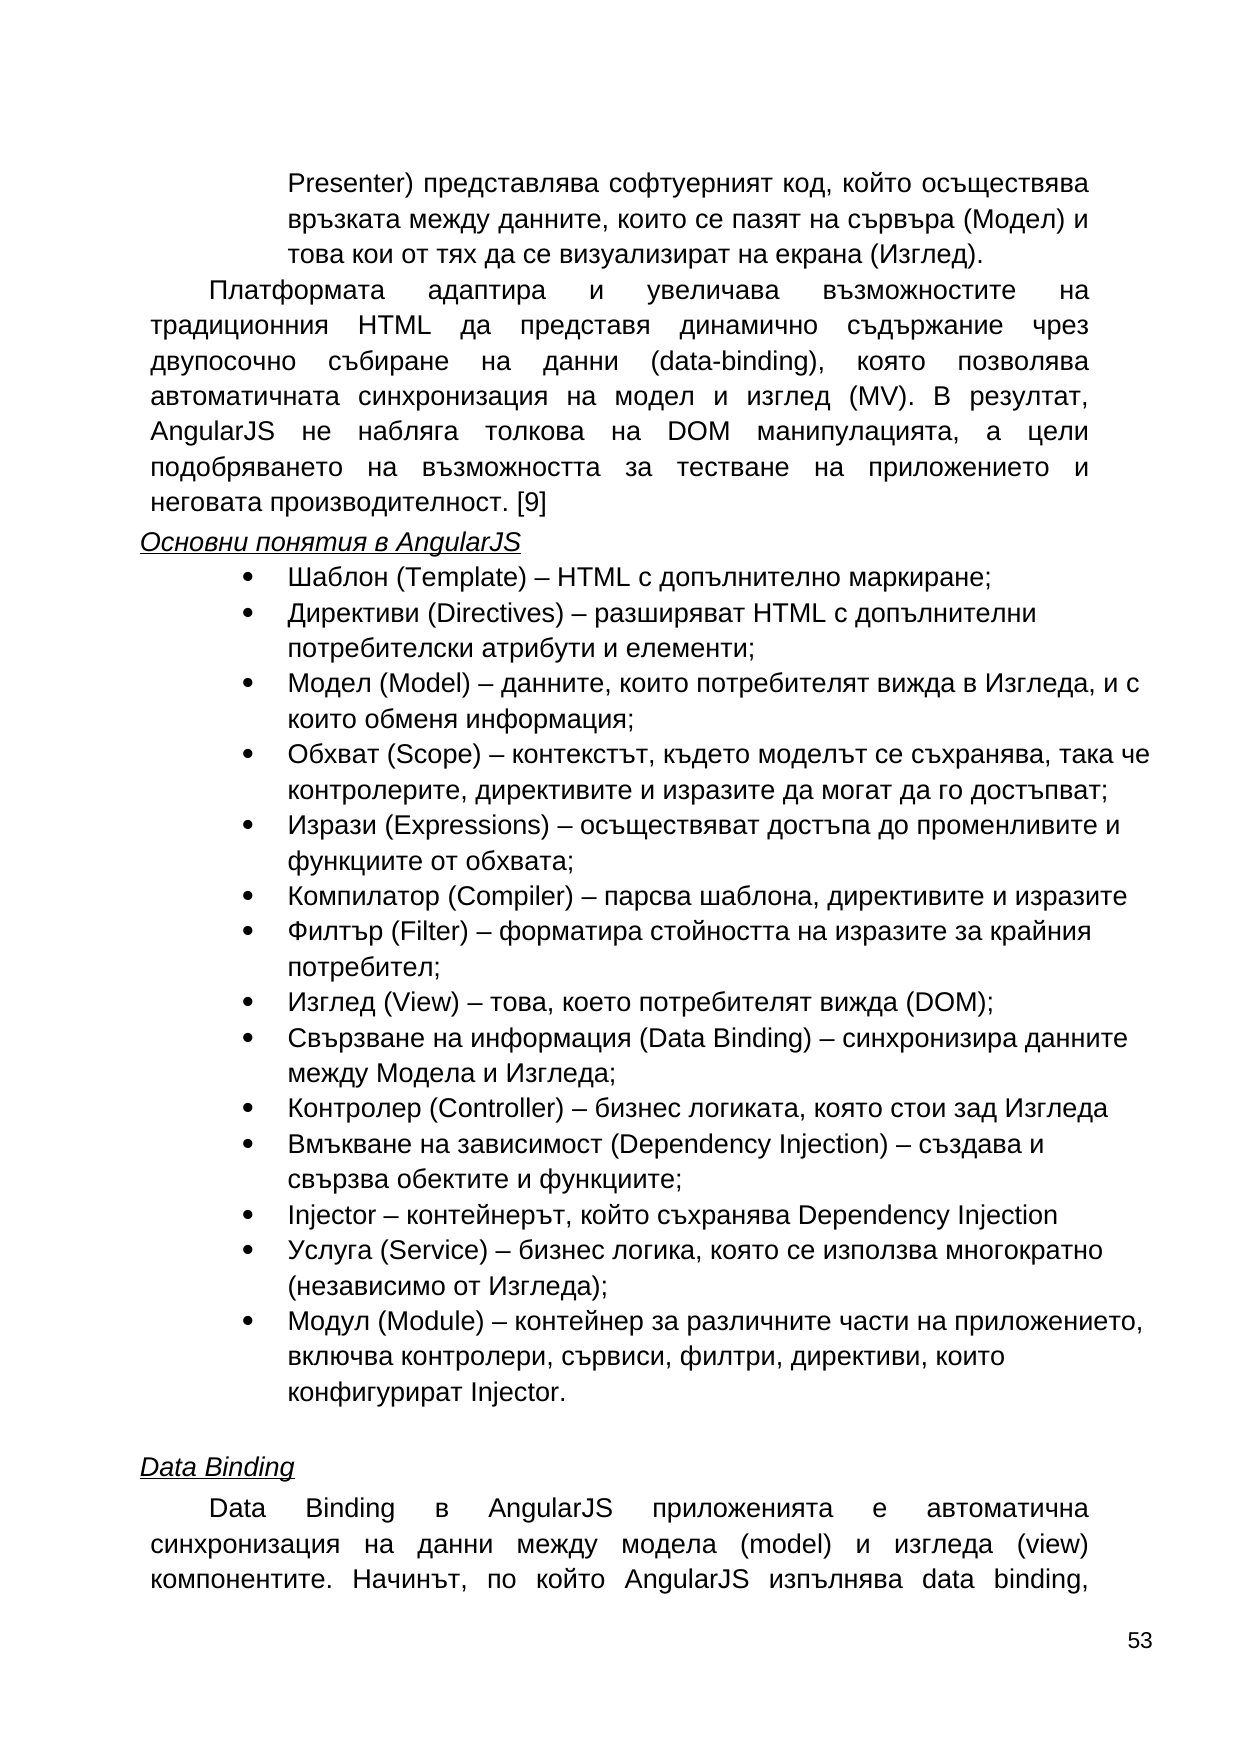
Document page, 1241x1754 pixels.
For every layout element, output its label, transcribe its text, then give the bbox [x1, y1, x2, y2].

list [243, 164, 1090, 271]
text Платформата адаптира и увеличава възможностите на традиционния HTML да представя динамично съдържание чрез двупосочно събиране на данни (data-binding), която позволява автоматичната синхронизация на модел и изглед (MV). В резултат, AngularJS не набляга толкова на DOM манипулацията, а цели подобряването на възможността за тестване на приложението и неговата производителност. [150, 271, 1090, 519]
list Модел (Model) – данните, които потребителят вижда в Изгледа, и с които обменя информация; [243, 664, 1153, 735]
list Филтър (Filter) – форматира стойността на изразите за крайния потребител; [243, 912, 1153, 983]
subtitle Data Binding [139, 1448, 1153, 1483]
list Модул (Module) – контейнер за различните части на приложението, включва контролери, сървиси, филтри, директиви, които конфигурират Injector. [243, 1302, 1153, 1408]
list Изглед (View) – това, което потребителят вижда (DOM); [243, 983, 1153, 1019]
subtitle Основни понятия в AngularJS [139, 523, 1153, 558]
list Вмъкване на зависимост (Dependency Injection) – създава и свързва обектите и функциите; [243, 1125, 1153, 1196]
list Изрази (Expressions) – осъществяват достъпа до променливите и функциите от обхвата; [243, 806, 1153, 877]
list Свързване на информация (Data Binding) – синхронизира данните между Модела и Изгледа; [243, 1019, 1153, 1089]
list Услуга (Service) – бизнес логика, която се използва многократно (независимо от Изгледа); [243, 1231, 1153, 1302]
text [150, 1489, 1090, 1596]
list Injector – контейнерът, който съхранява Dependency Injection [243, 1196, 1153, 1231]
list Директиви (Directives) – разширяват HTML с допълнителни потребителски атрибути и елементи; [243, 594, 1153, 664]
list Обхват (Scope) – контекстът, където моделът се съхранява, така че контролерите, директивите и изразите да могат да го достъпват; [243, 735, 1153, 806]
list Шаблон (Template) – HTML с допълнително маркиране; [243, 558, 1153, 594]
list Контролер (Controller) – бизнес логиката, която стои зад Изгледа [243, 1089, 1153, 1125]
list Компилатор (Compiler) – парсва шаблона, директивите и изразите [243, 877, 1153, 912]
